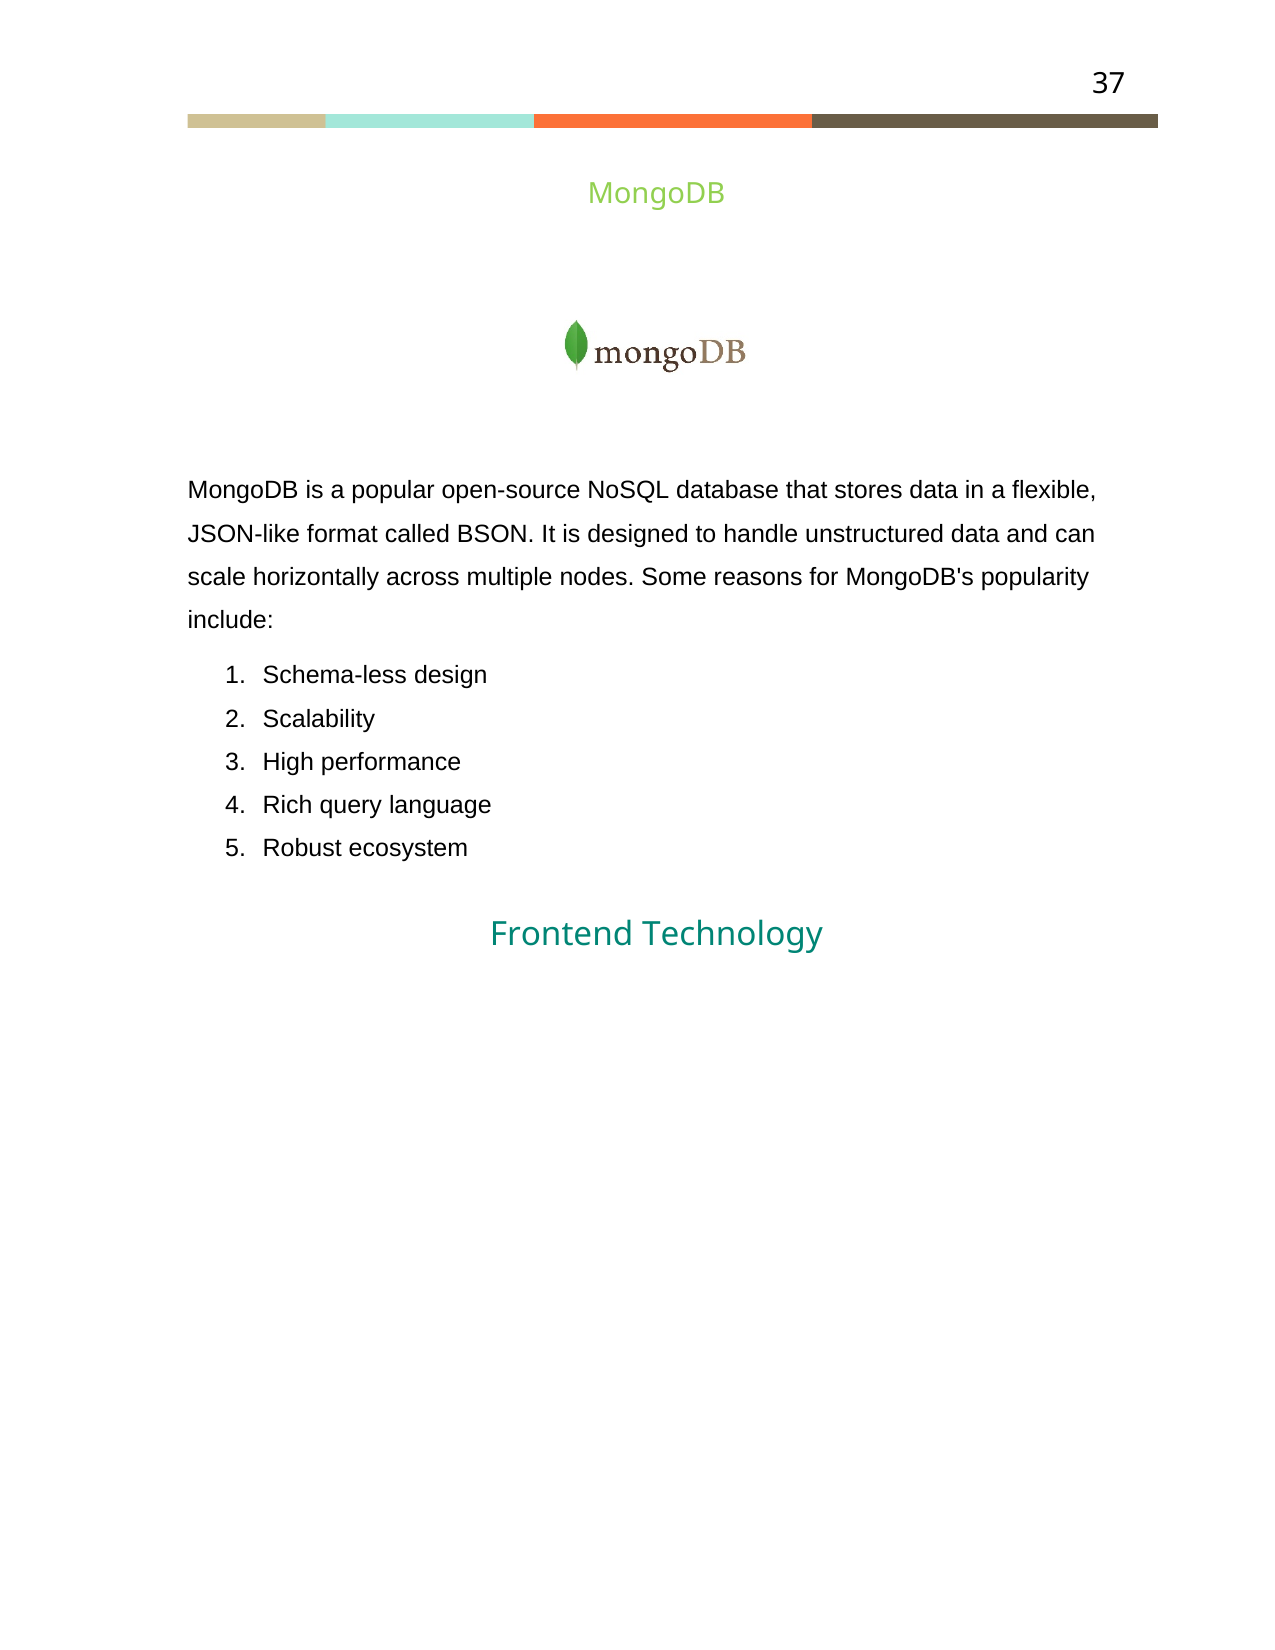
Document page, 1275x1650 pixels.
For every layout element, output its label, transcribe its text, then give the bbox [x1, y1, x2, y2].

text MongoDB is a popular open-source NoSQL database that stores data in a flexible, JSON-like format called BSON. It is designed to handle unstructured data and can scale horizontally across multiple nodes. Some reasons for MongoDB's popularity include: [187, 476, 1125, 634]
list Scalability [225, 704, 1125, 732]
subtitle MongoDB [187, 172, 1125, 212]
list Robust ecosystem [225, 833, 1125, 862]
list Schema-less design [225, 661, 1125, 689]
subtitle Frontend Technology [187, 909, 1125, 955]
list High performance [225, 747, 1125, 776]
picture [187, 114, 1158, 128]
picture [520, 243, 792, 448]
list Rich query language [225, 790, 1125, 819]
